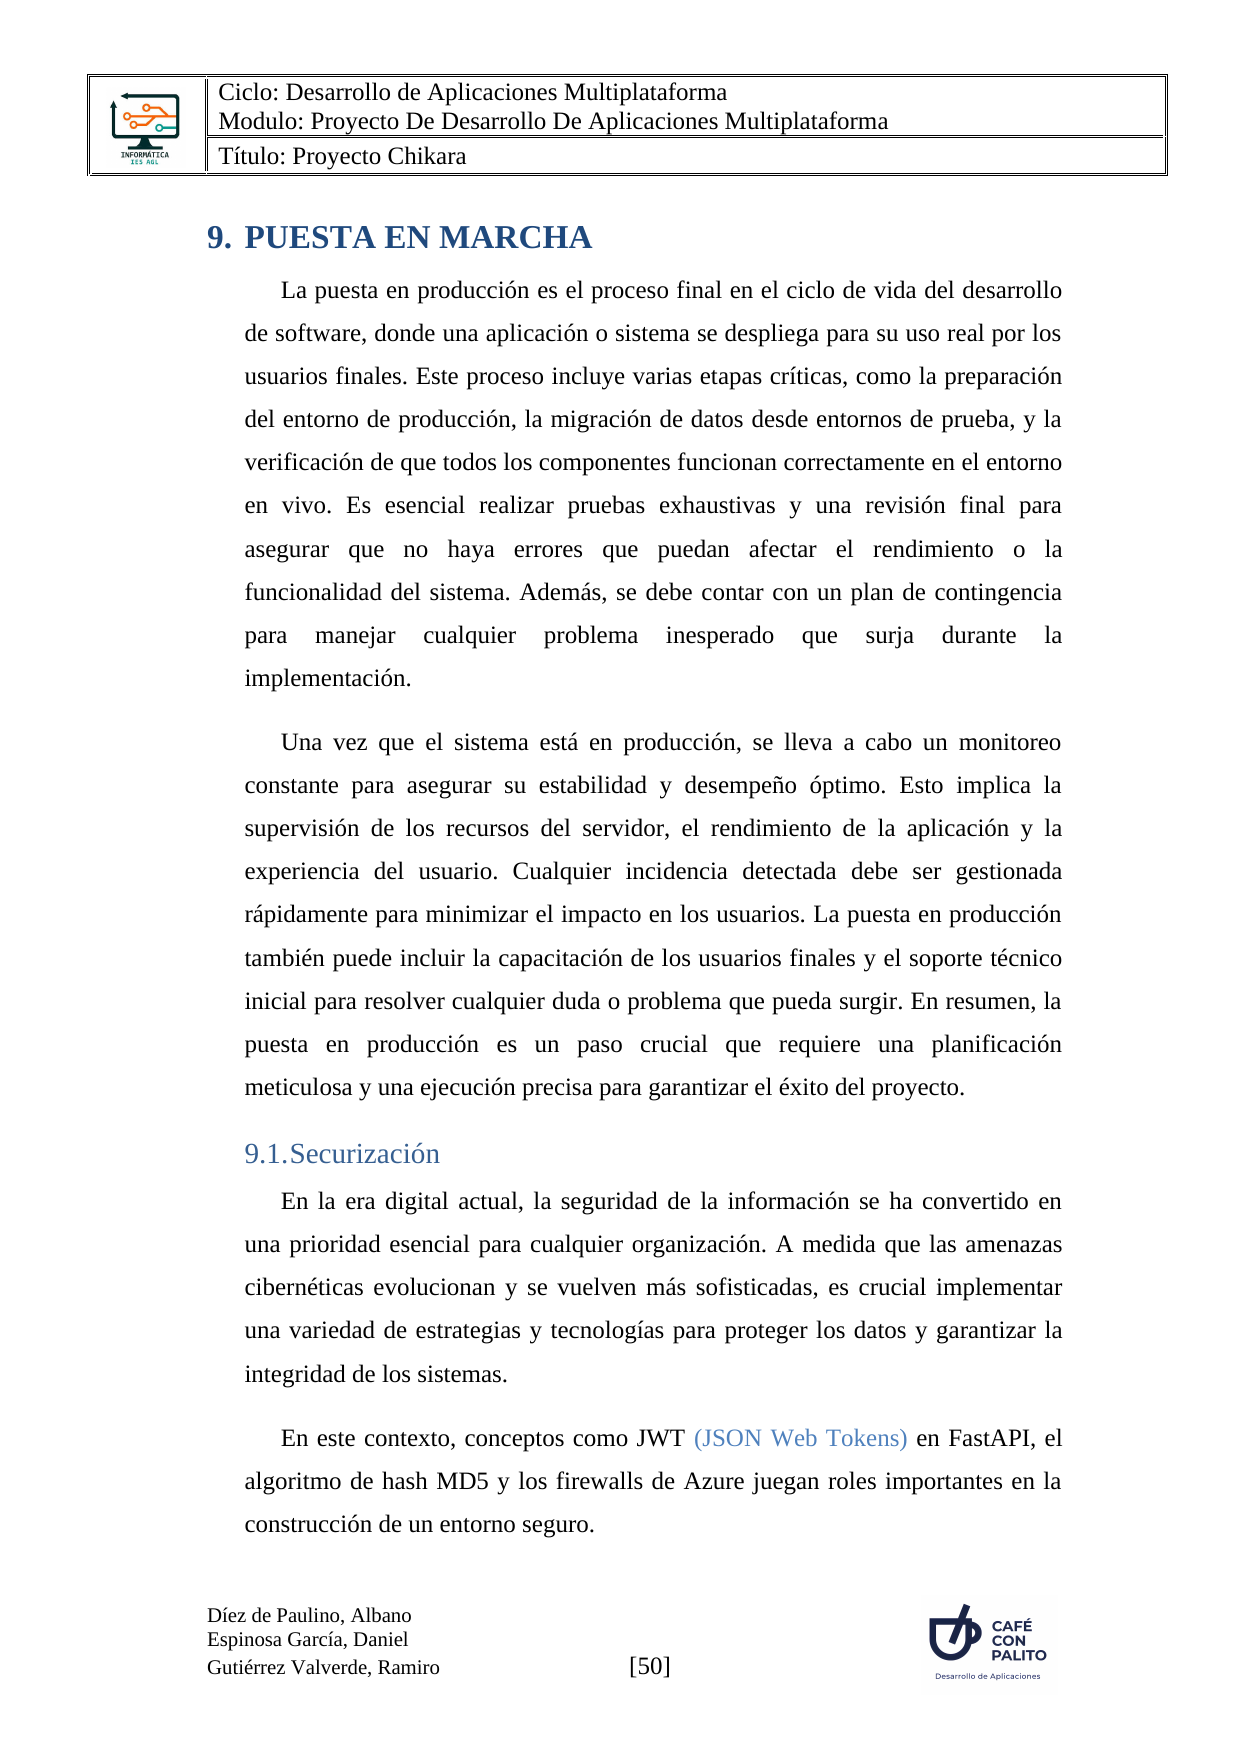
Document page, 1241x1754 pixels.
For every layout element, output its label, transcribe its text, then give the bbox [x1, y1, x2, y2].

text En este contexto, conceptos como JWT (JSON Web Tokens) en FastAPI, el algoritmo de hash MD5 y los firewalls de Azure juegan roles importantes en la construcción de un entorno seguro. [244, 1423, 1063, 1538]
text Una vez que el sistema está en producción, se lleva a cabo un monitoreo constante para asegurar su estabilidad y desempeño óptimo. Esto implica la supervisión de los recursos del servidor, el rendimiento de la aplicación y la experiencia del usuario. Cualquier incidencia detectada debe ser gestionada rápidamente para minimizar el impacto en los usuarios. La puesta en producción también puede incluir la capacitación de los usuarios finales y el soporte técnico inicial para resolver cualquier duda o problema que pueda surgir. En resumen, la puesta en producción es un paso crucial que requiere una planificación meticulosa y una ejecución precisa para garantizar el éxito del proyecto. [244, 727, 1063, 1101]
text La puesta en producción es el proceso final en el ciclo de vida del desarrollo de software, donde una aplicación o sistema se despliega para su uso real por los usuarios finales. Este proceso incluye varias etapas críticas, como la preparación del entorno de producción, la migración de datos desde entornos de prueba, y la verificación de que todos los componentes funcionan correctamente en el entorno en vivo. Es esencial realizar pruebas exhaustivas y una revisión final para asegurar que no haya errores que puedan afectar el rendimiento o la funcionalidad del sistema. Además, se debe contar con un plan de contingencia para manejar cualquier problema inesperado que surja durante la implementación. [244, 275, 1063, 692]
picture [921, 1595, 1058, 1695]
text En la era digital actual, la seguridad de la información se ha convertido en una prioridad esencial para cualquier organización. A medida que las amenazas cibernéticas evolucionan y se vuelven más sofisticadas, es crucial implementar una variedad de estrategias y tecnologías para proteger los datos y garantizar la integridad de los sistemas. [244, 1186, 1063, 1387]
subtitle Securización [244, 1136, 1063, 1169]
picture [106, 87, 186, 168]
subtitle PUESTA EN MARCHA [207, 217, 1063, 256]
